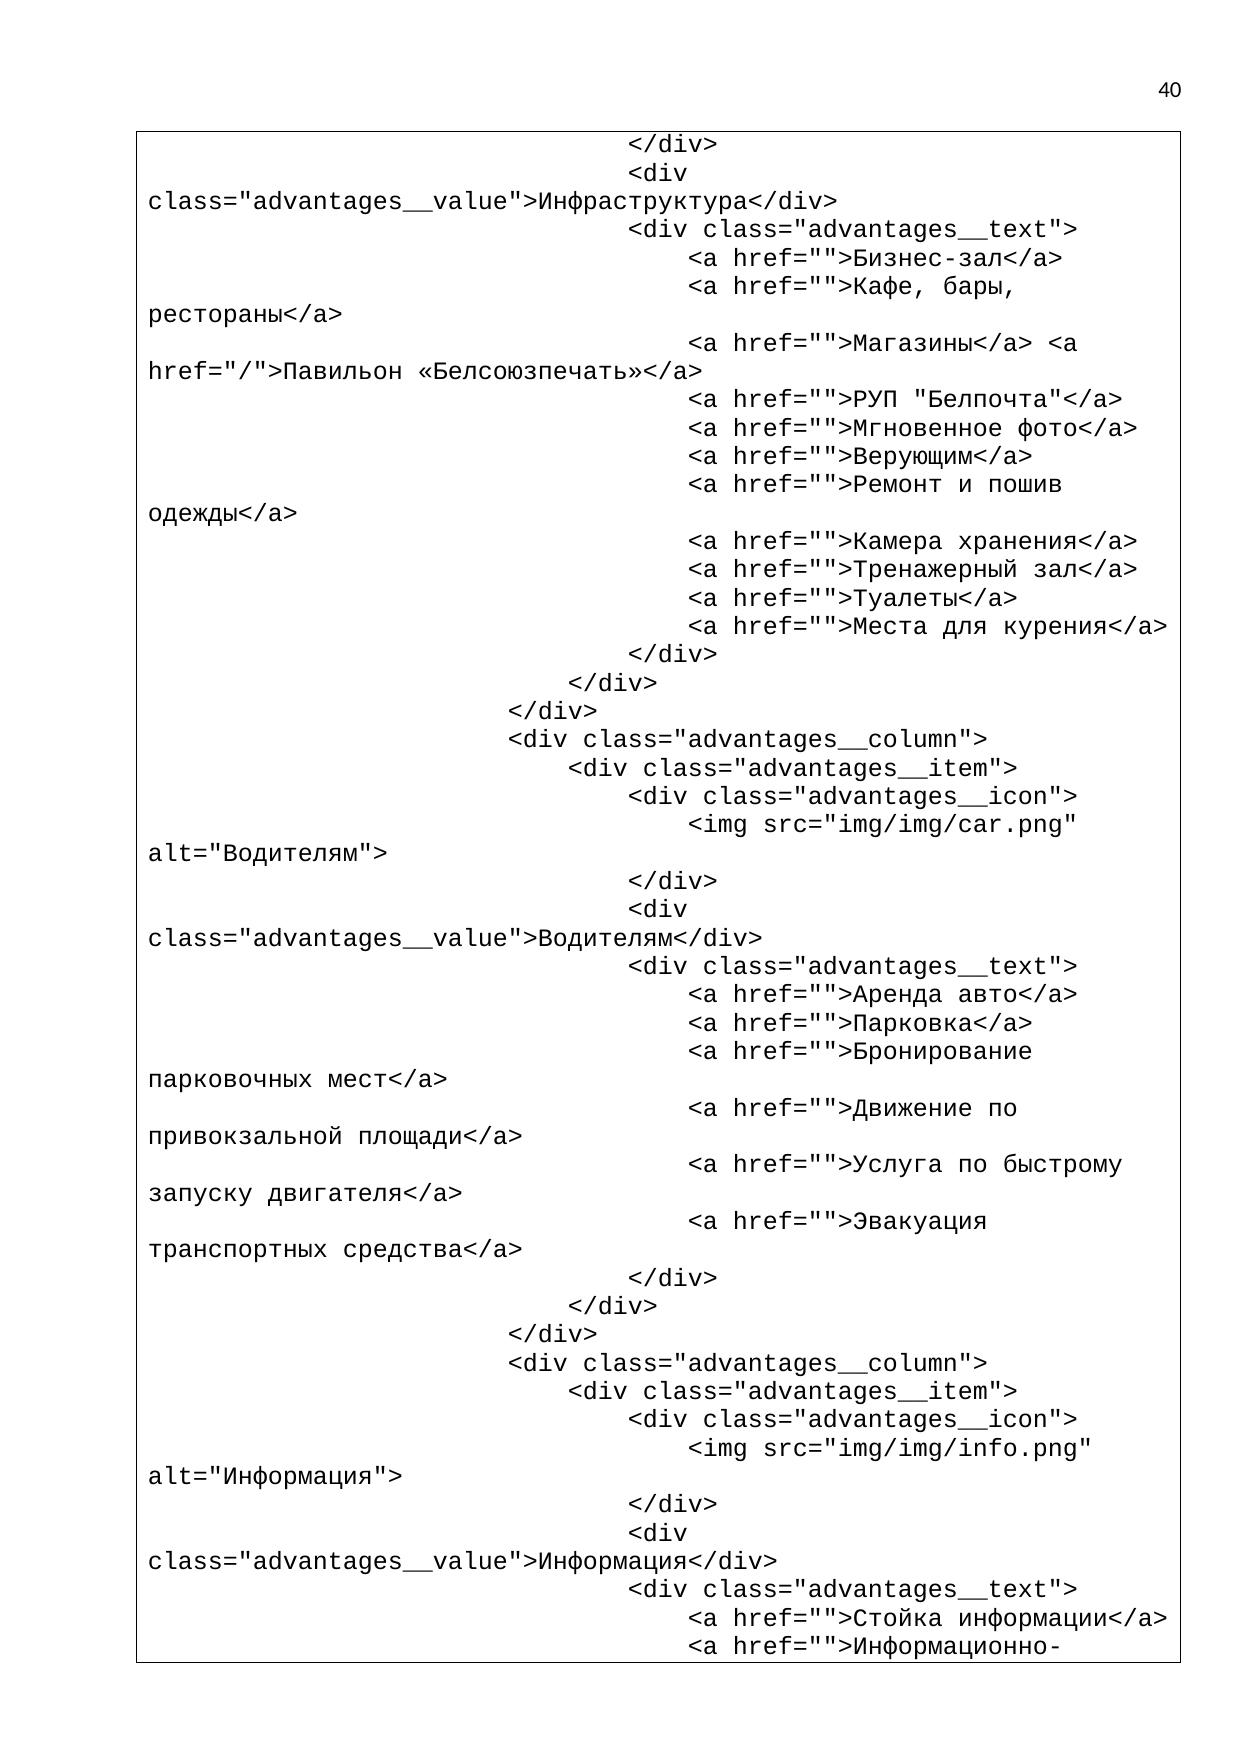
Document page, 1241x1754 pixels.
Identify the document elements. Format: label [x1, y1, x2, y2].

table_header [137, 132, 1180, 1662]
